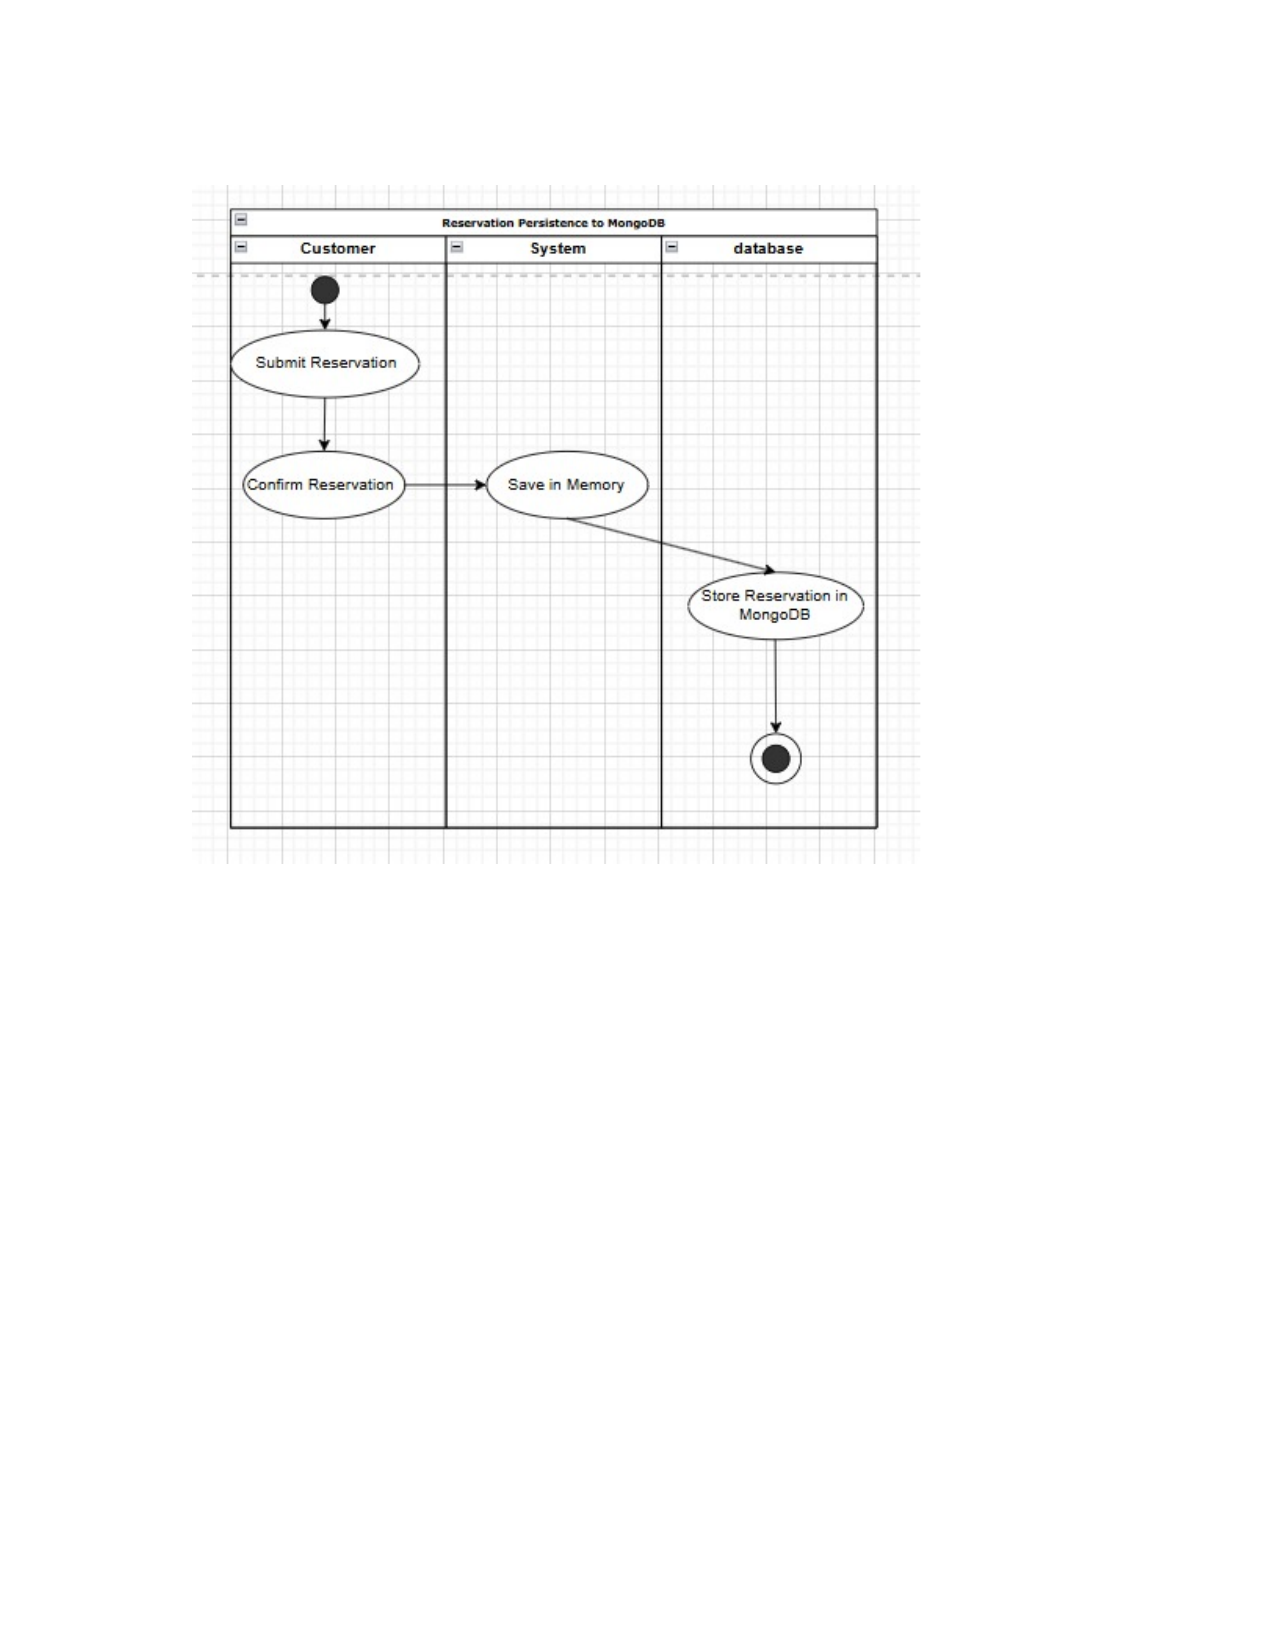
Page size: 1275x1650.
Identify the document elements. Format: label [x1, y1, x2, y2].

picture [192, 185, 921, 864]
